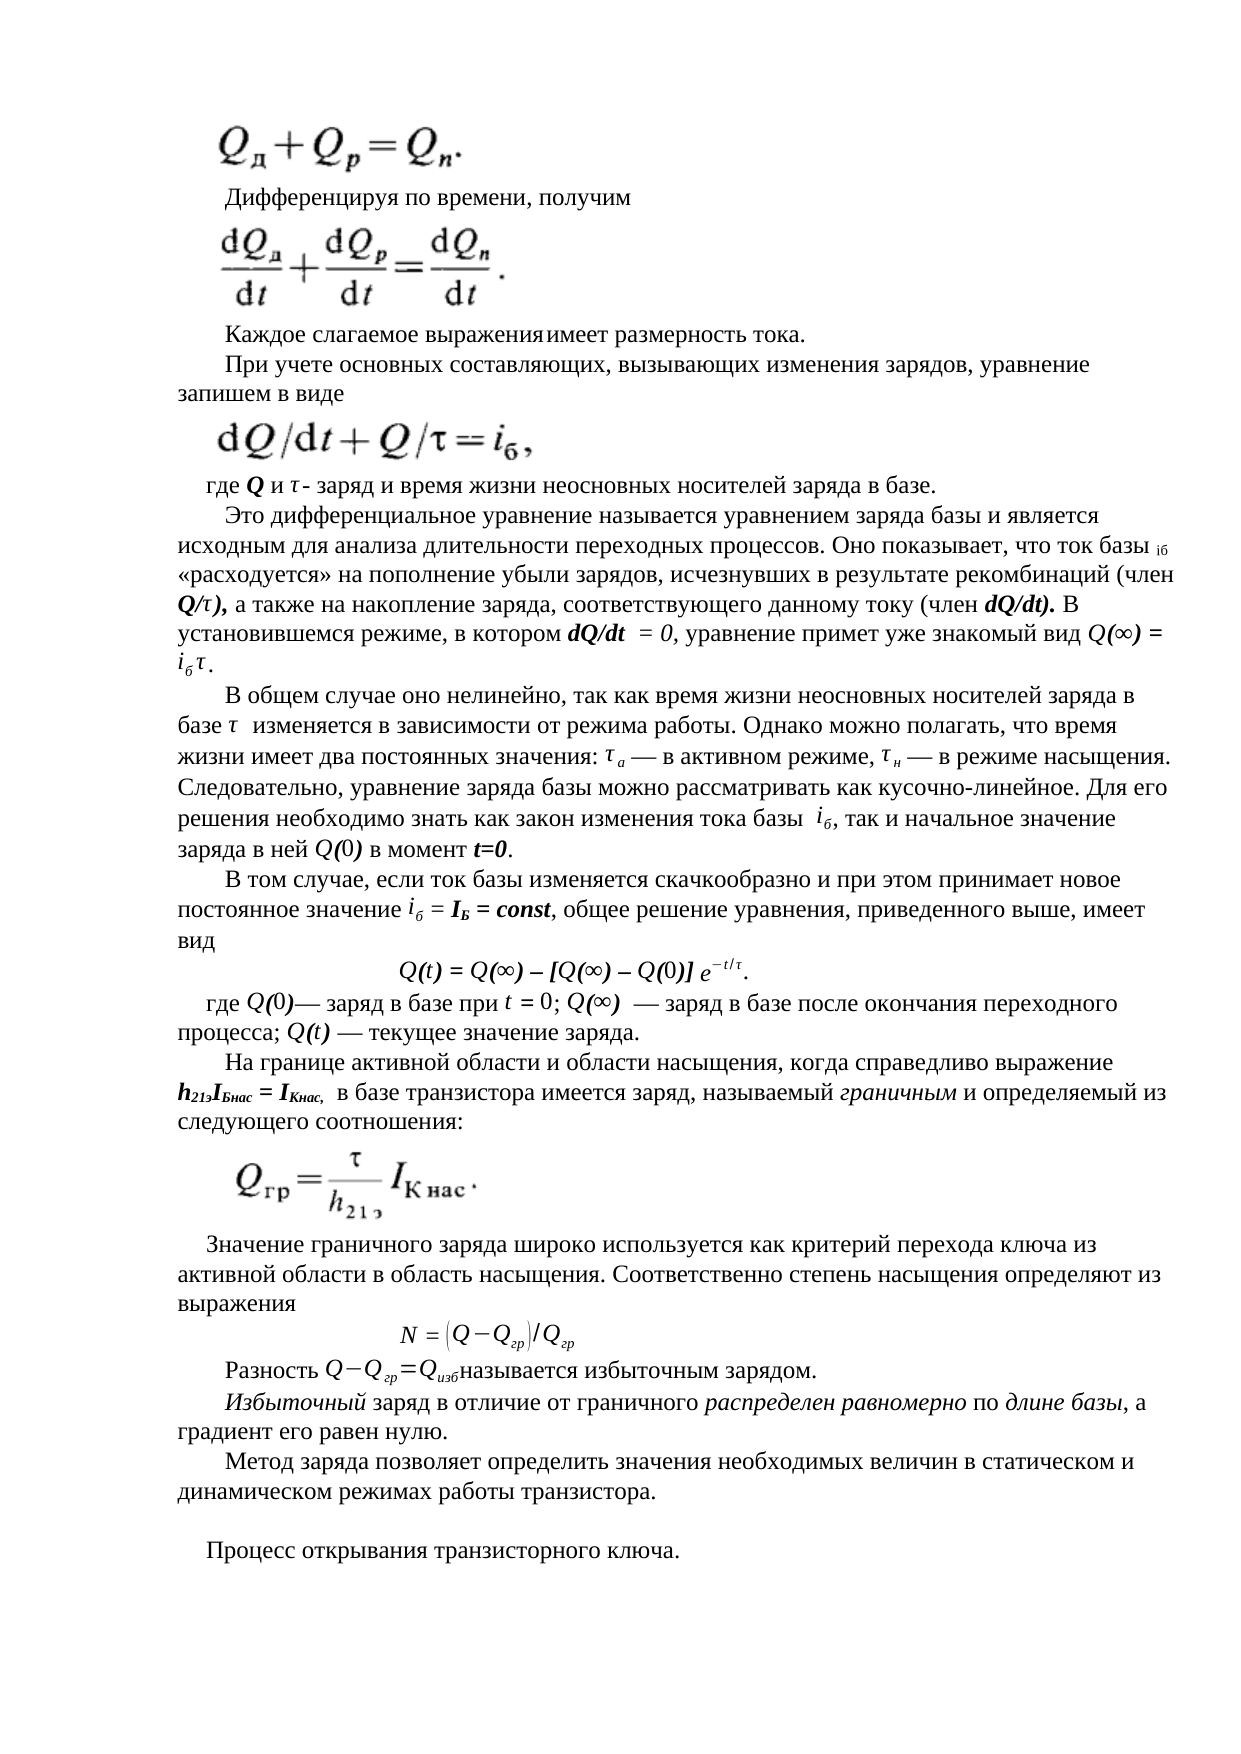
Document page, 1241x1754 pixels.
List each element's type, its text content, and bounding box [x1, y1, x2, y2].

text В общем случае оно нелинейно, так как время жизни неосновных носителей заряда в базе изменяется в зависимости от режима работы. Однако можно полагать, что время жизни имеет два постоянных значения: — в активном режиме, — в режиме насыщения. Следовательно, уравнение заряда базы можно рассматривать как кусочно-линейное. Для его решения необходимо знать как закон изменения тока базы , так и начальное значение заряда в ней () в момент t=0. [177, 681, 1178, 862]
text В том случае, если ток базы изменяется скачкообразно и при этом принимает новое постоянное значение = IБ = const, общее решение уравнения, приведенного выше, имеет вид [177, 864, 1178, 954]
text При учете основных составляющих, вызывающих изменения зарядов, уравнение запишем в виде [177, 349, 1178, 407]
text Дифференцируя по времени, получим [177, 182, 1178, 211]
text На границе активной области и области насыщения, когда справедливо выражение h21эIБнас = IКнас, в базе транзистора имеется заряд, называемый граничным и определяемый из следующего соотношения: [177, 1047, 1178, 1135]
text Значение граничного заряда широко используется как критерий перехода ключа из активной области в область насыщения. Соответственно степень насыщения определяют из выражения [177, 1229, 1178, 1317]
text Каждое слагаемое выражения имеет размерность тока. [177, 319, 1178, 348]
picture [205, 118, 475, 181]
text Это дифференциальное уравнение называется уравнением заряда базы и является исходным для анализа длительности переходных процессов. Оно показывает, что ток базы ᵢб «расходуется» на пополнение убыли зарядов, исчезнувших в результате рекомбинаций (член Q/), а также на накопление заряда, соответствующего данному току (член dQ/dt). В установившемся режиме, в котором dQ/dt = 0, уравнение примет уже знакомый вид () = . [177, 500, 1178, 679]
text Разность называется избыточным зарядом. [177, 1354, 1178, 1386]
text Метод заряда позволяет определить значения необходимых величин в статическом и динамическом режимах работы транзистора. [177, 1446, 1178, 1504]
text где ()— заряд в базе при = ; () — заряд в базе после окончания переходного процесса; () — текущее значение заряда. [177, 988, 1178, 1046]
picture [205, 408, 544, 470]
text Процесс открывания транзисторного ключа. [177, 1536, 1178, 1564]
text Избыточный заряд в отличие от граничного распределен равномерно по длине базы, а градиент его равен нулю. [177, 1387, 1178, 1445]
picture [205, 1136, 502, 1229]
text где Q и - заряд и время жизни неосновных носителей заряда в базе. [177, 470, 1178, 499]
text () = () – [() – ()] . [177, 955, 1178, 986]
picture [205, 211, 514, 318]
text = [177, 1318, 1178, 1353]
